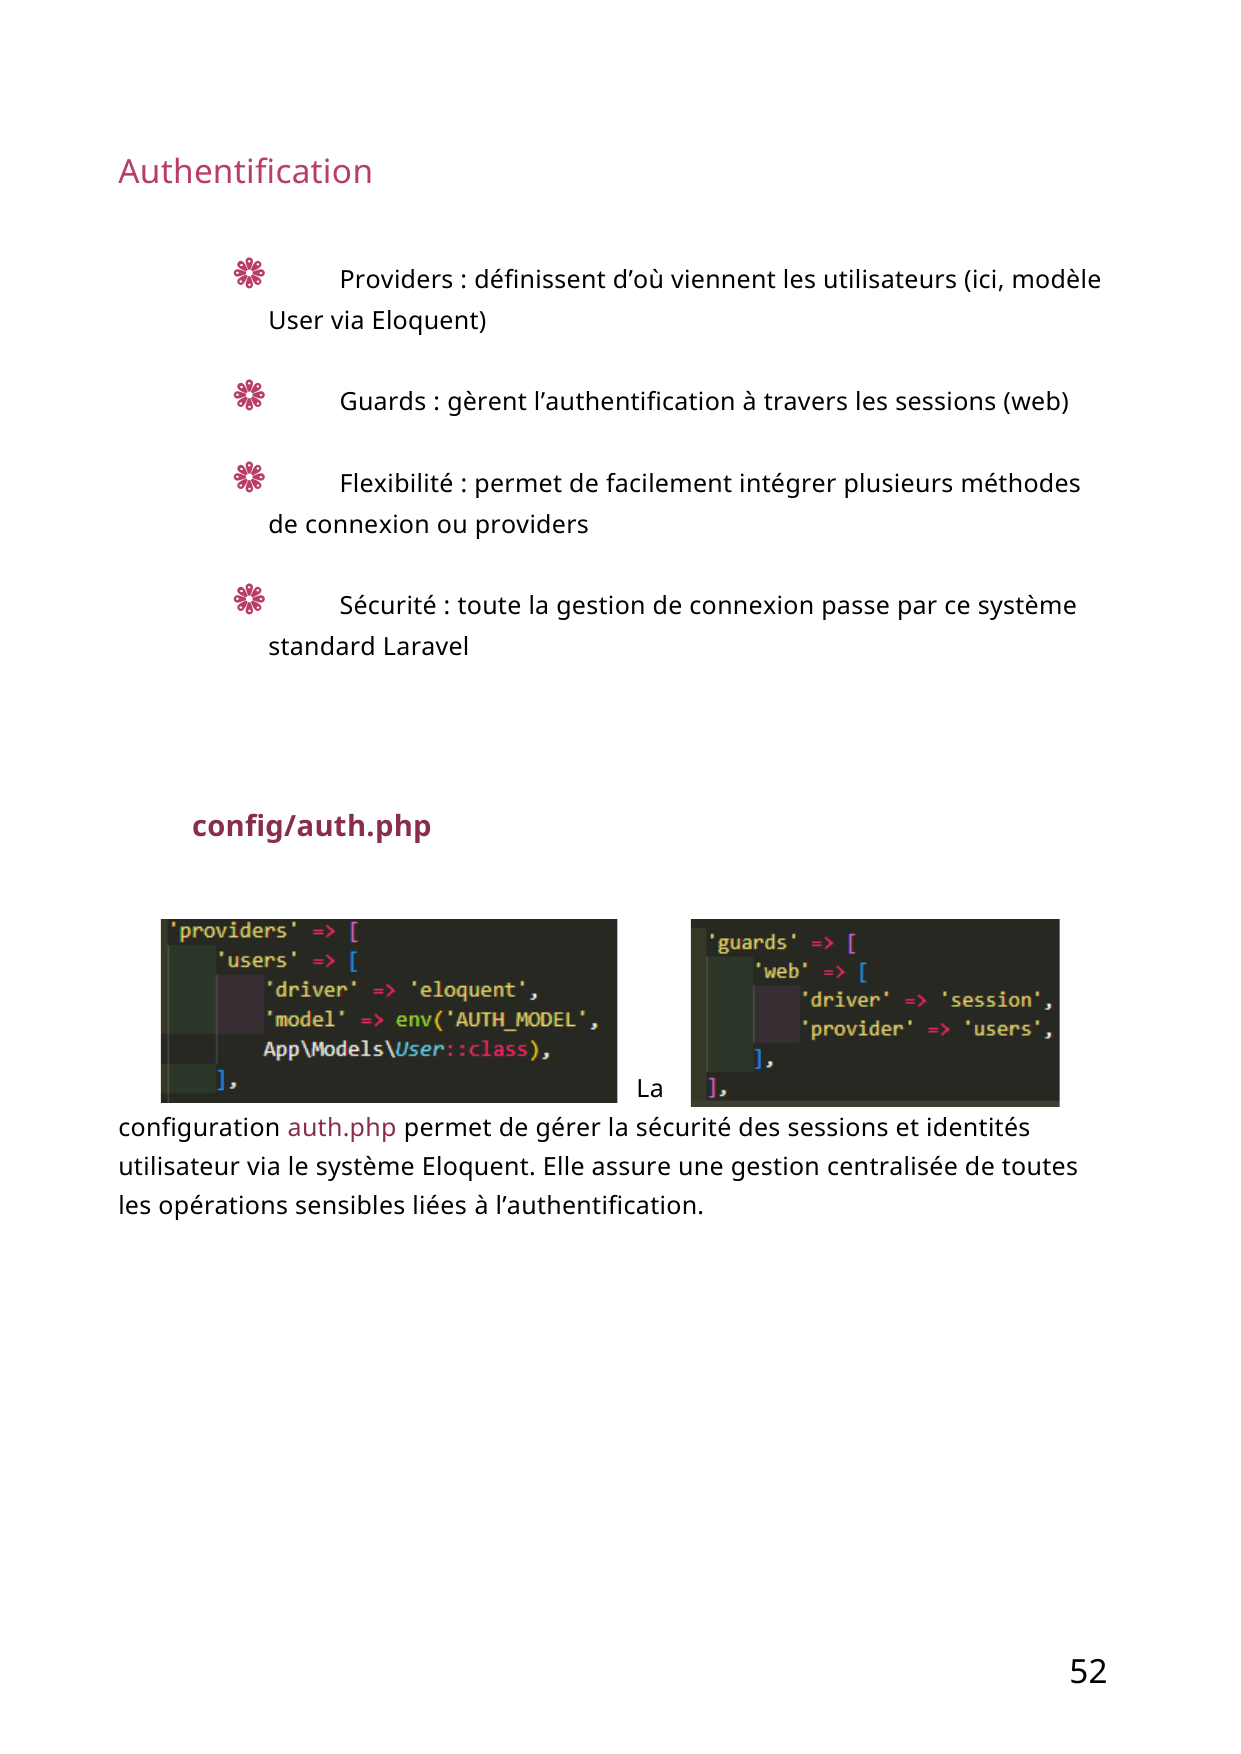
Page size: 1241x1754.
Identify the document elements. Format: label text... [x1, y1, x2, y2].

list Flexibilité : permet de facilement intégrer plusieurs méthodes de connexion ou providers [231, 464, 1107, 541]
list La configuration auth.php permet de gérer la sécurité des sessions et identités utilisateur via le système Eloquent. Elle assure une gestion centralisée de toutes les opérations sensibles liées à l’authentification. [118, 1071, 1107, 1222]
text config/auth.php [118, 806, 1107, 845]
list Grâce à ce middleware personnalisé, seuls les administrateurs peuvent accéder aux routes protégées, limitant ainsi les risques d’utilisation non autorisée de fonctionnalités sensiblesAuthentification [118, 148, 1107, 193]
list Providers : définissent d’où viennent les utilisateurs (ici, modèle User via Eloquent) [231, 260, 1107, 337]
list Guards : gèrent l’authentification à travers les sessions (web) [231, 381, 1107, 419]
picture [690, 919, 1060, 1107]
list Sécurité : toute la gestion de connexion passe par ce système standard Laravel [231, 585, 1107, 662]
picture [160, 919, 618, 1103]
